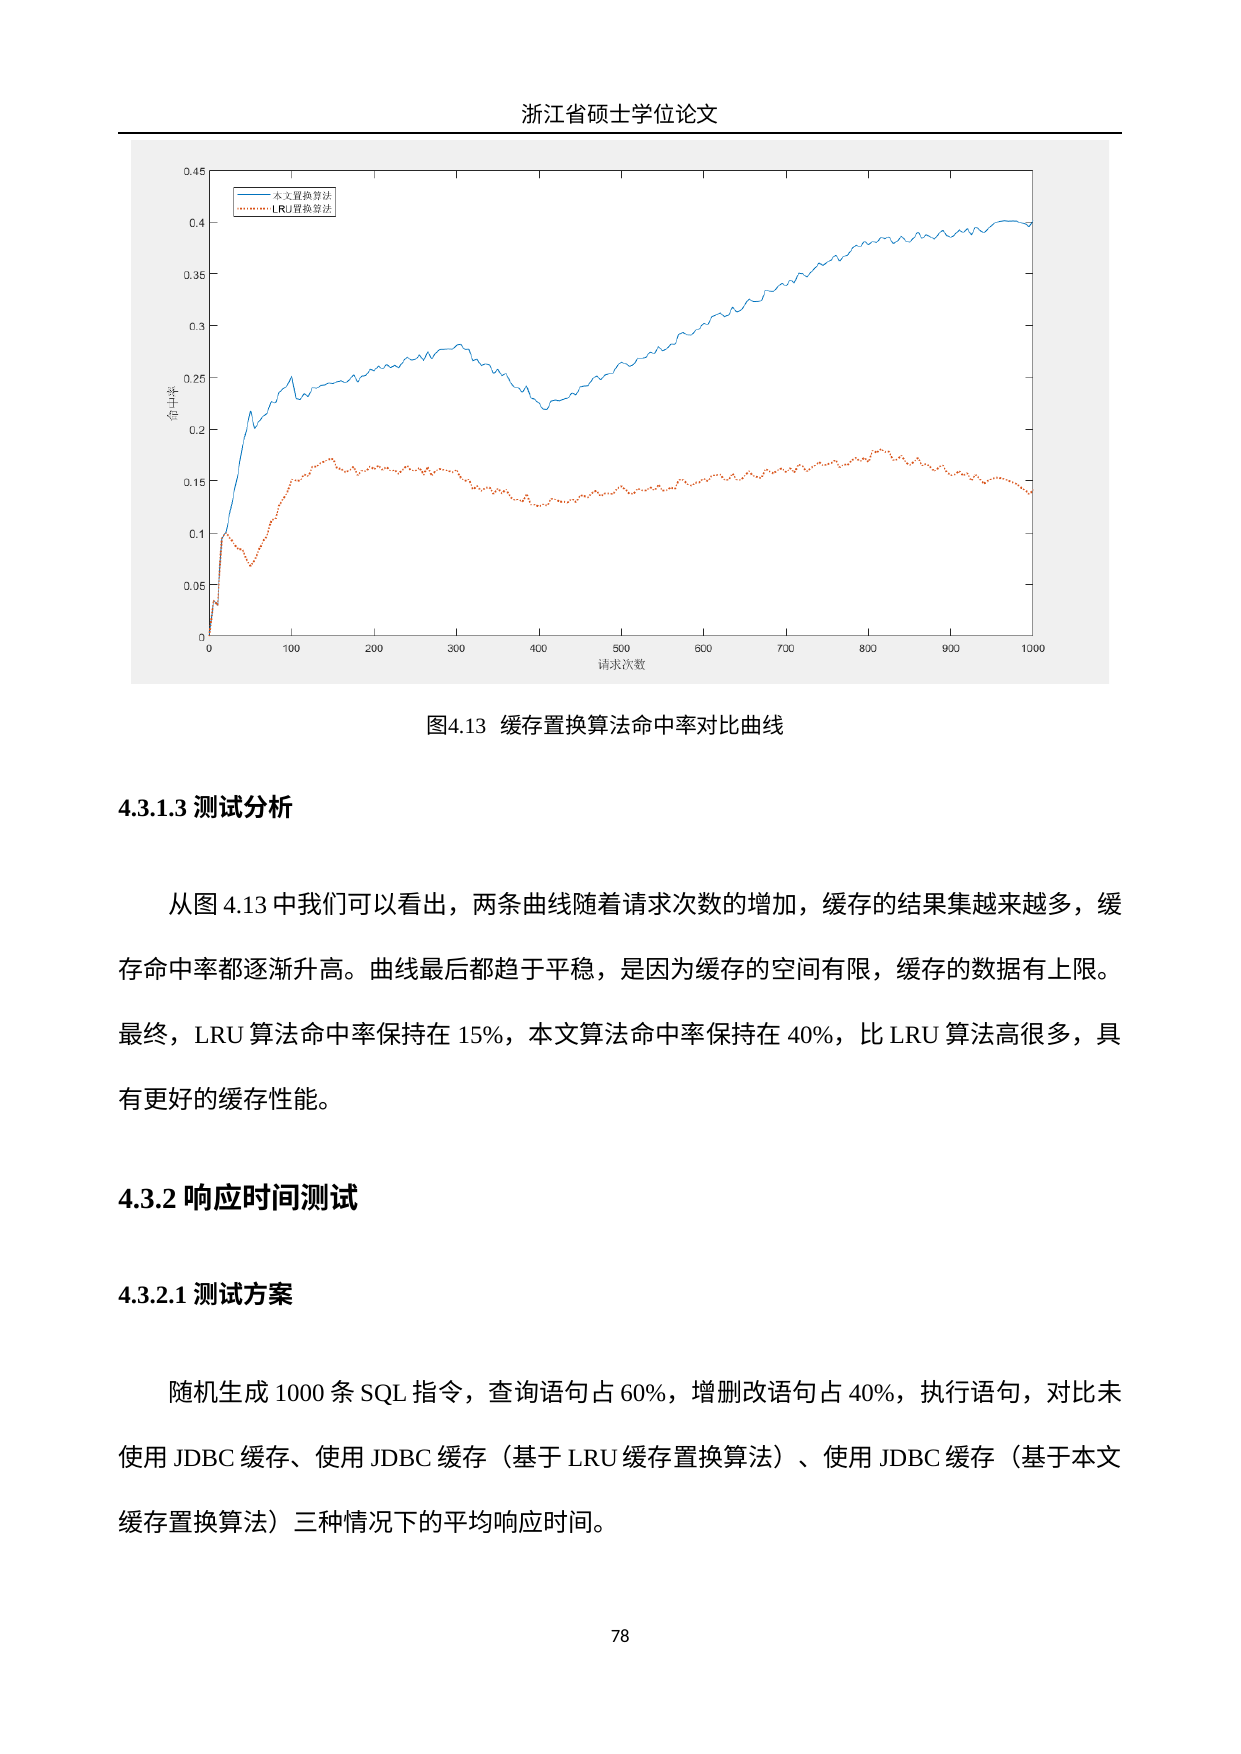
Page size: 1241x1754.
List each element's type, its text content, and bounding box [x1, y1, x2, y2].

text 随机生成1000条SQL指令，查询语句占60%，增删改语句占40%，执行语句，对比未使用JDBC缓存、使用JDBC缓存（基于LRU缓存置换算法）、使用JDBC缓存（基于本文缓存置换算法）三种情况下的平均响应时间。 [118, 1358, 1122, 1553]
subtitle 4.3.2.1 测试方案 [118, 1260, 1122, 1325]
text 从图4.13中我们可以看出，两条曲线随着请求次数的增加，缓存的结果集越来越多，缓存命中率都逐渐升高。曲线最后都趋于平稳，是因为缓存的空间有限，缓存的数据有上限。最终，LRU算法命中率保持在15%，本文算法命中率保持在40%，比LRU算法高很多，具有更好的缓存性能。 [118, 870, 1122, 1130]
subtitle 4.3.1.3 测试分析 [118, 773, 1122, 838]
subtitle 4.3.2 响应时间测试 [118, 1163, 1122, 1228]
list 缓存置换算法命中率对比曲线 [118, 708, 1122, 740]
picture [131, 140, 1110, 684]
